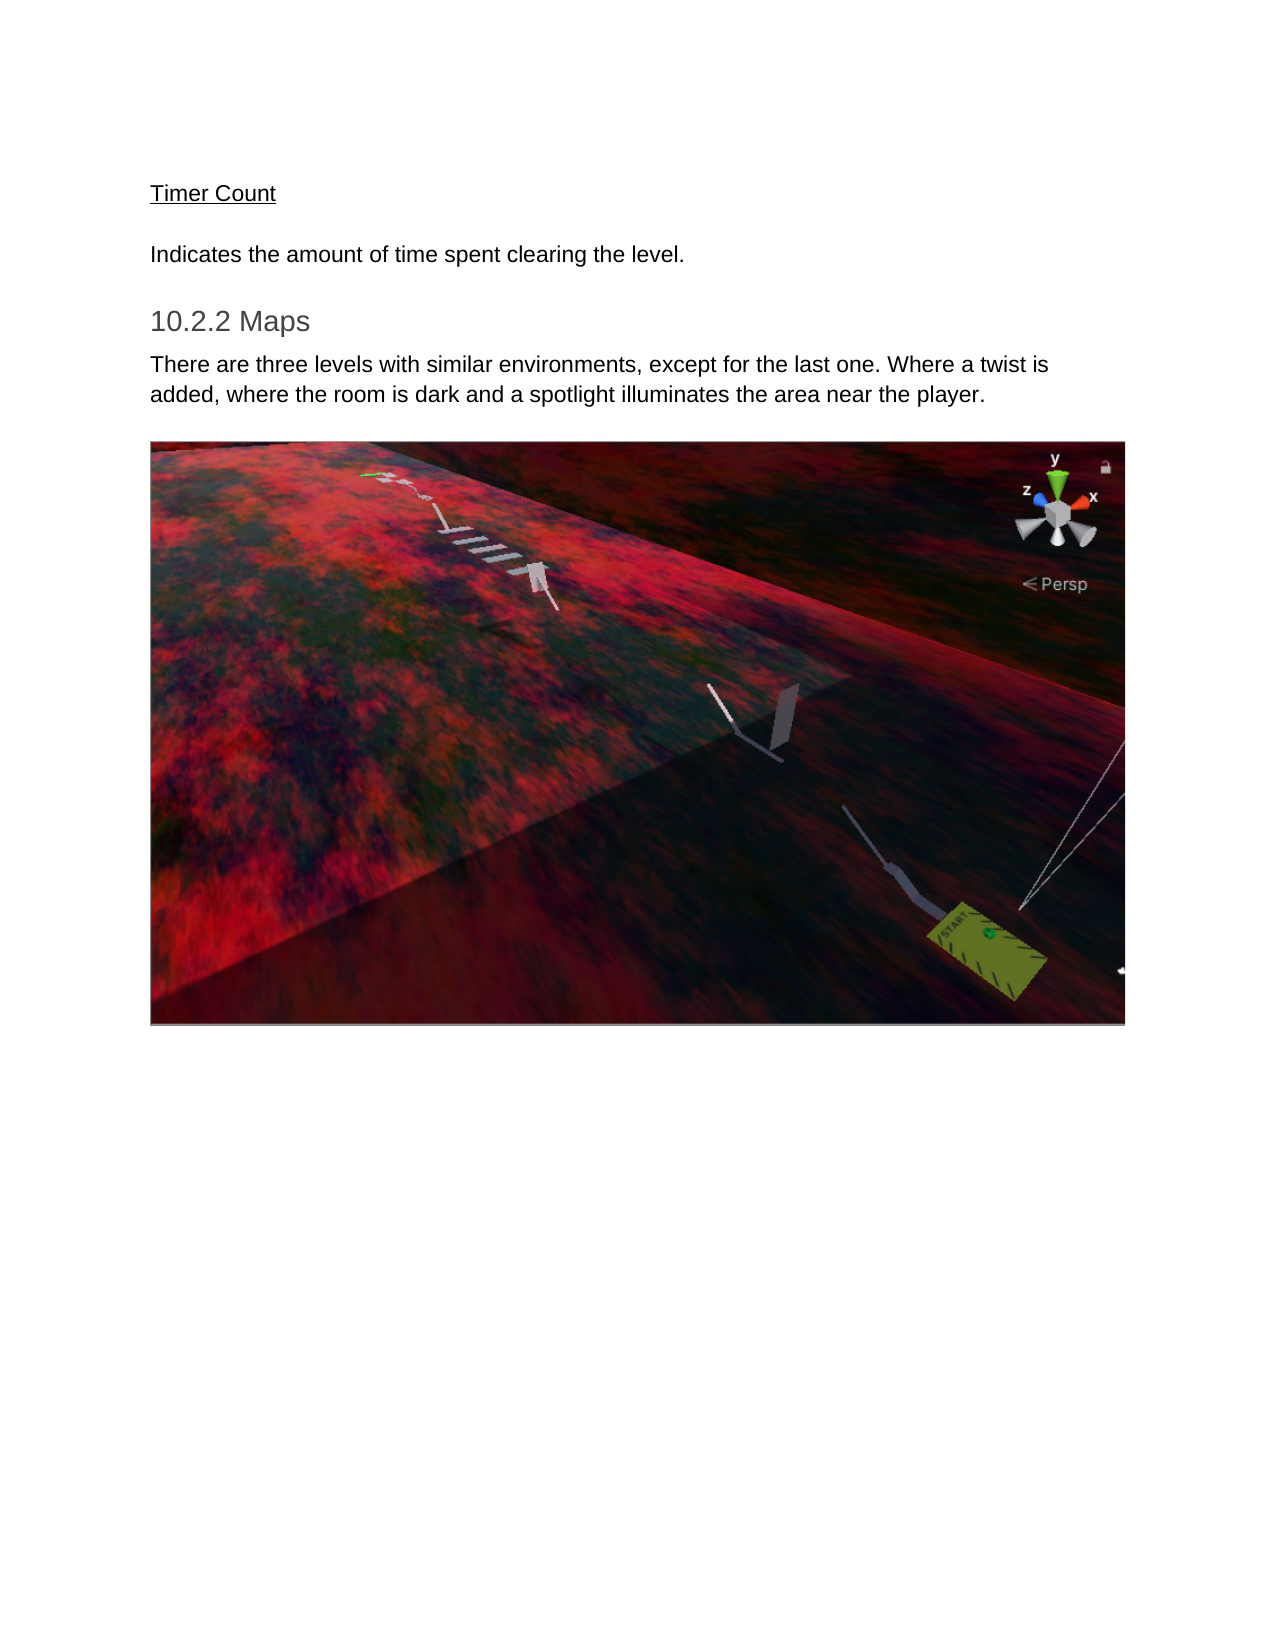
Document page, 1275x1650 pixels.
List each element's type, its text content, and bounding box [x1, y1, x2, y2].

text Timer Count [150, 180, 1125, 207]
text Indicates the amount of time spent clearing the level. [150, 241, 1125, 267]
text There are three levels with similar environments, except for the last one. Where a twist is added, where the room is dark and a spotlight illuminates the area near the player. [150, 351, 1125, 408]
subtitle 10.2.2 Maps [150, 304, 1125, 338]
picture [150, 441, 1125, 1026]
